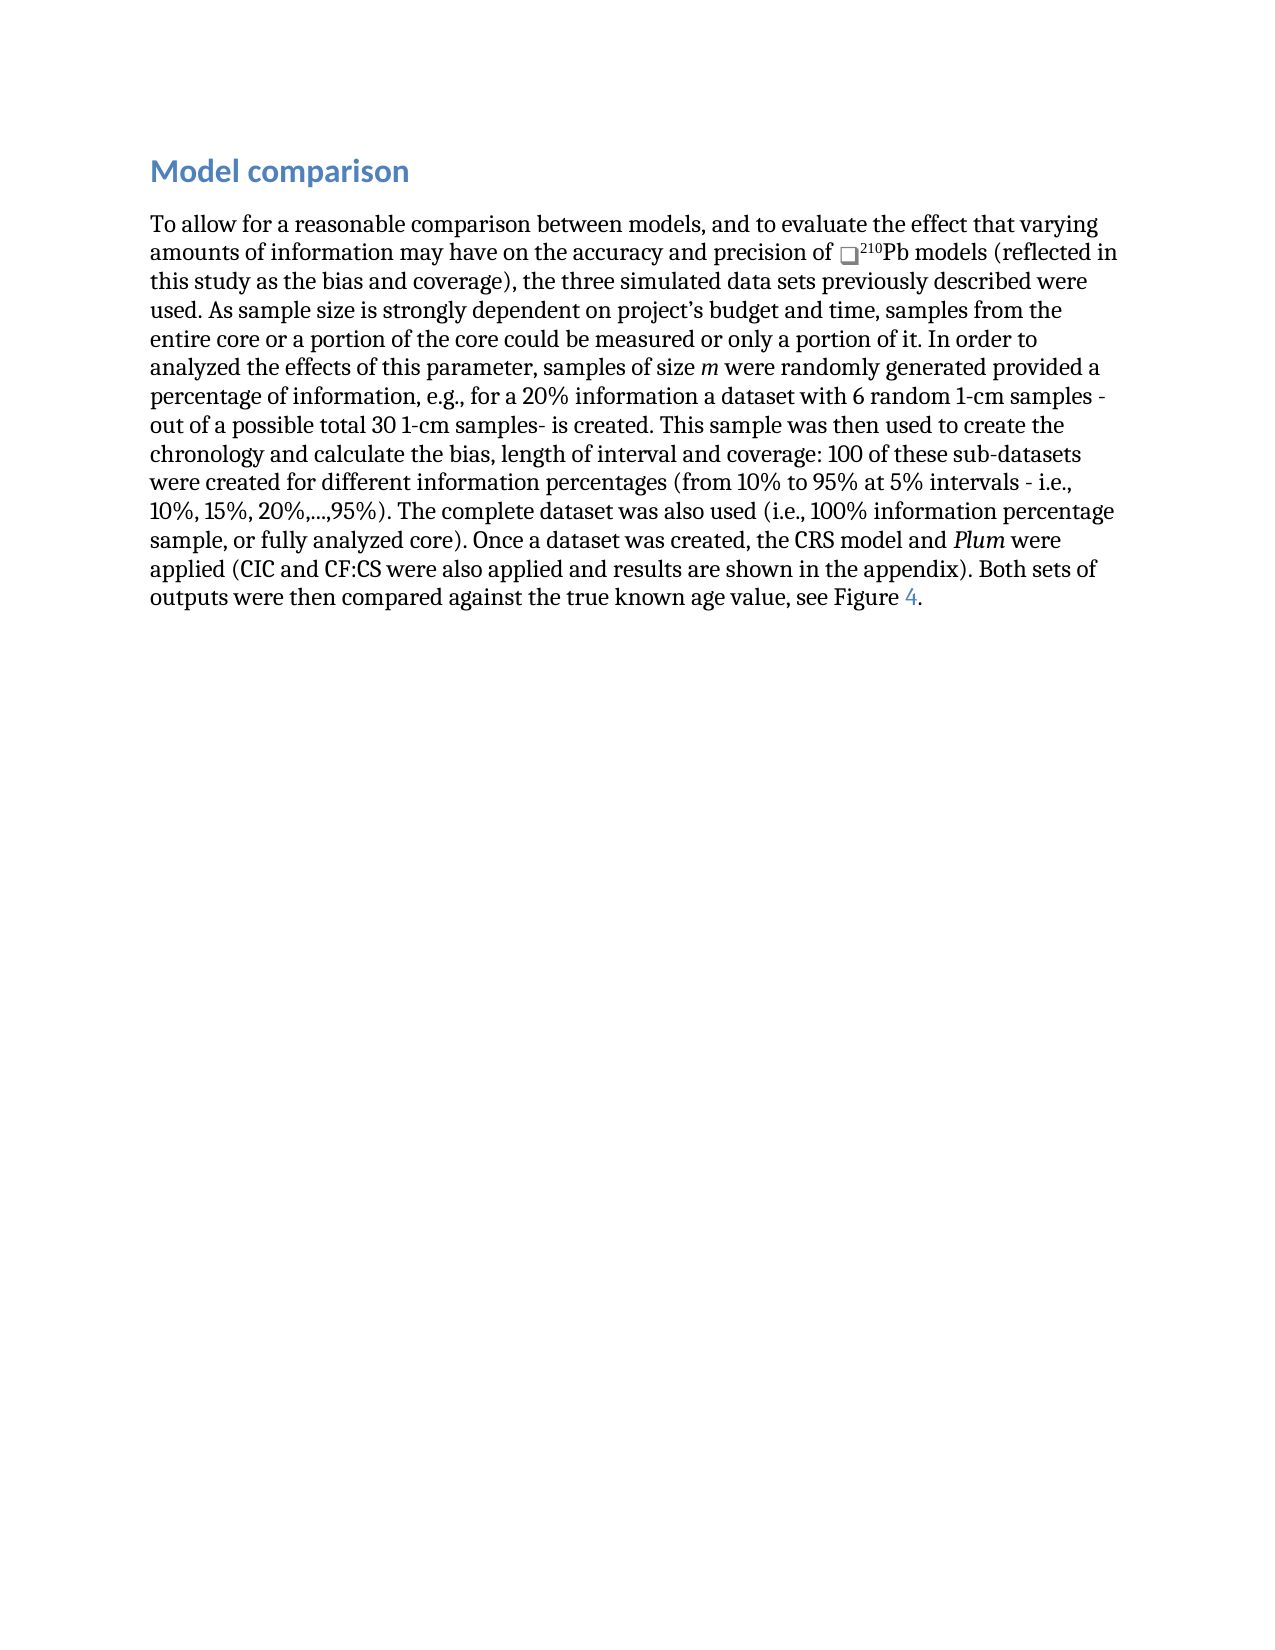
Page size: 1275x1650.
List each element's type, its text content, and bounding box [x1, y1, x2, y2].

text To allow for a reasonable comparison between models, and to evaluate the effect that varying amounts of information may have on the accuracy and precision of Pb models (reflected in this study as the bias and coverage), the three simulated data sets previously described were used. As sample size is strongly dependent on project’s budget and time, samples from the entire core or a portion of the core could be measured or only a portion of it. In order to analyzed the effects of this parameter, samples of size were randomly generated provided a percentage of information, e.g., for a 20% information a dataset with 6 random 1-cm samples -out of a possible total 30 1-cm samples- is created. This sample was then used to create the chronology and calculate the bias, length of interval and coverage: 100 of these sub-datasets were created for different information percentages (from 10% to 95% at 5% intervals - i.e., 10%, 15%, 20%,...,95%). The complete dataset was also used (i.e., 100% information percentage sample, or fully analyzed core). Once a dataset was created, the CRS model and Plum were applied (CIC and CF:CS were also applied and results are shown in the appendix). Both sets of outputs were then compared against the true known age value, see Figure 4. [150, 209, 1125, 612]
subtitle Model comparison [150, 150, 1125, 191]
